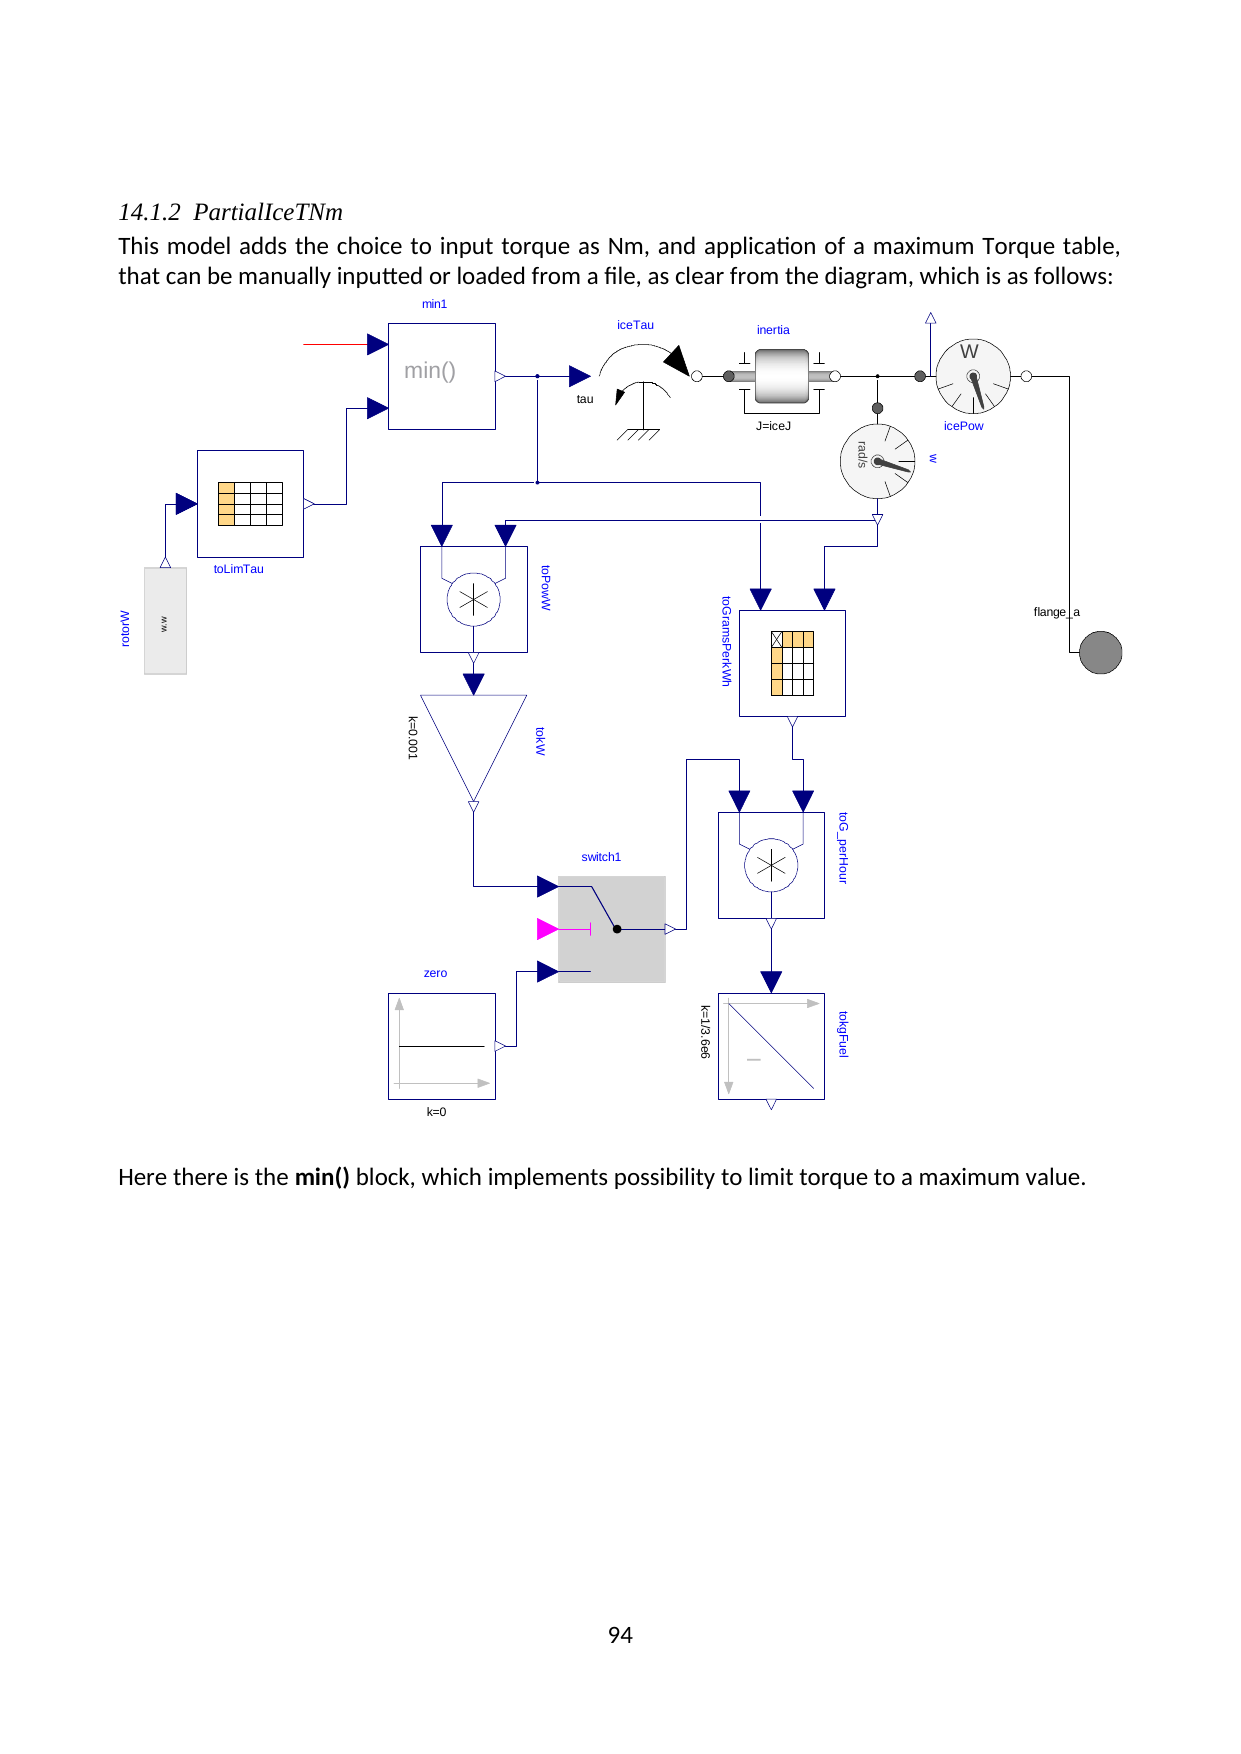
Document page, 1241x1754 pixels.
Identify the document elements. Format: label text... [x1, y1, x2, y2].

text This model adds the choice to input torque as Nm, and application of a maximum Torque table, that can be manually inputted or loaded from a file, as clear from the diagram, which is as follows: [118, 230, 1122, 291]
text Here there is the min() block, which implements possibility to limit torque to a maximum value. [118, 1161, 1122, 1192]
subtitle PartialIceTNm [118, 197, 1122, 226]
